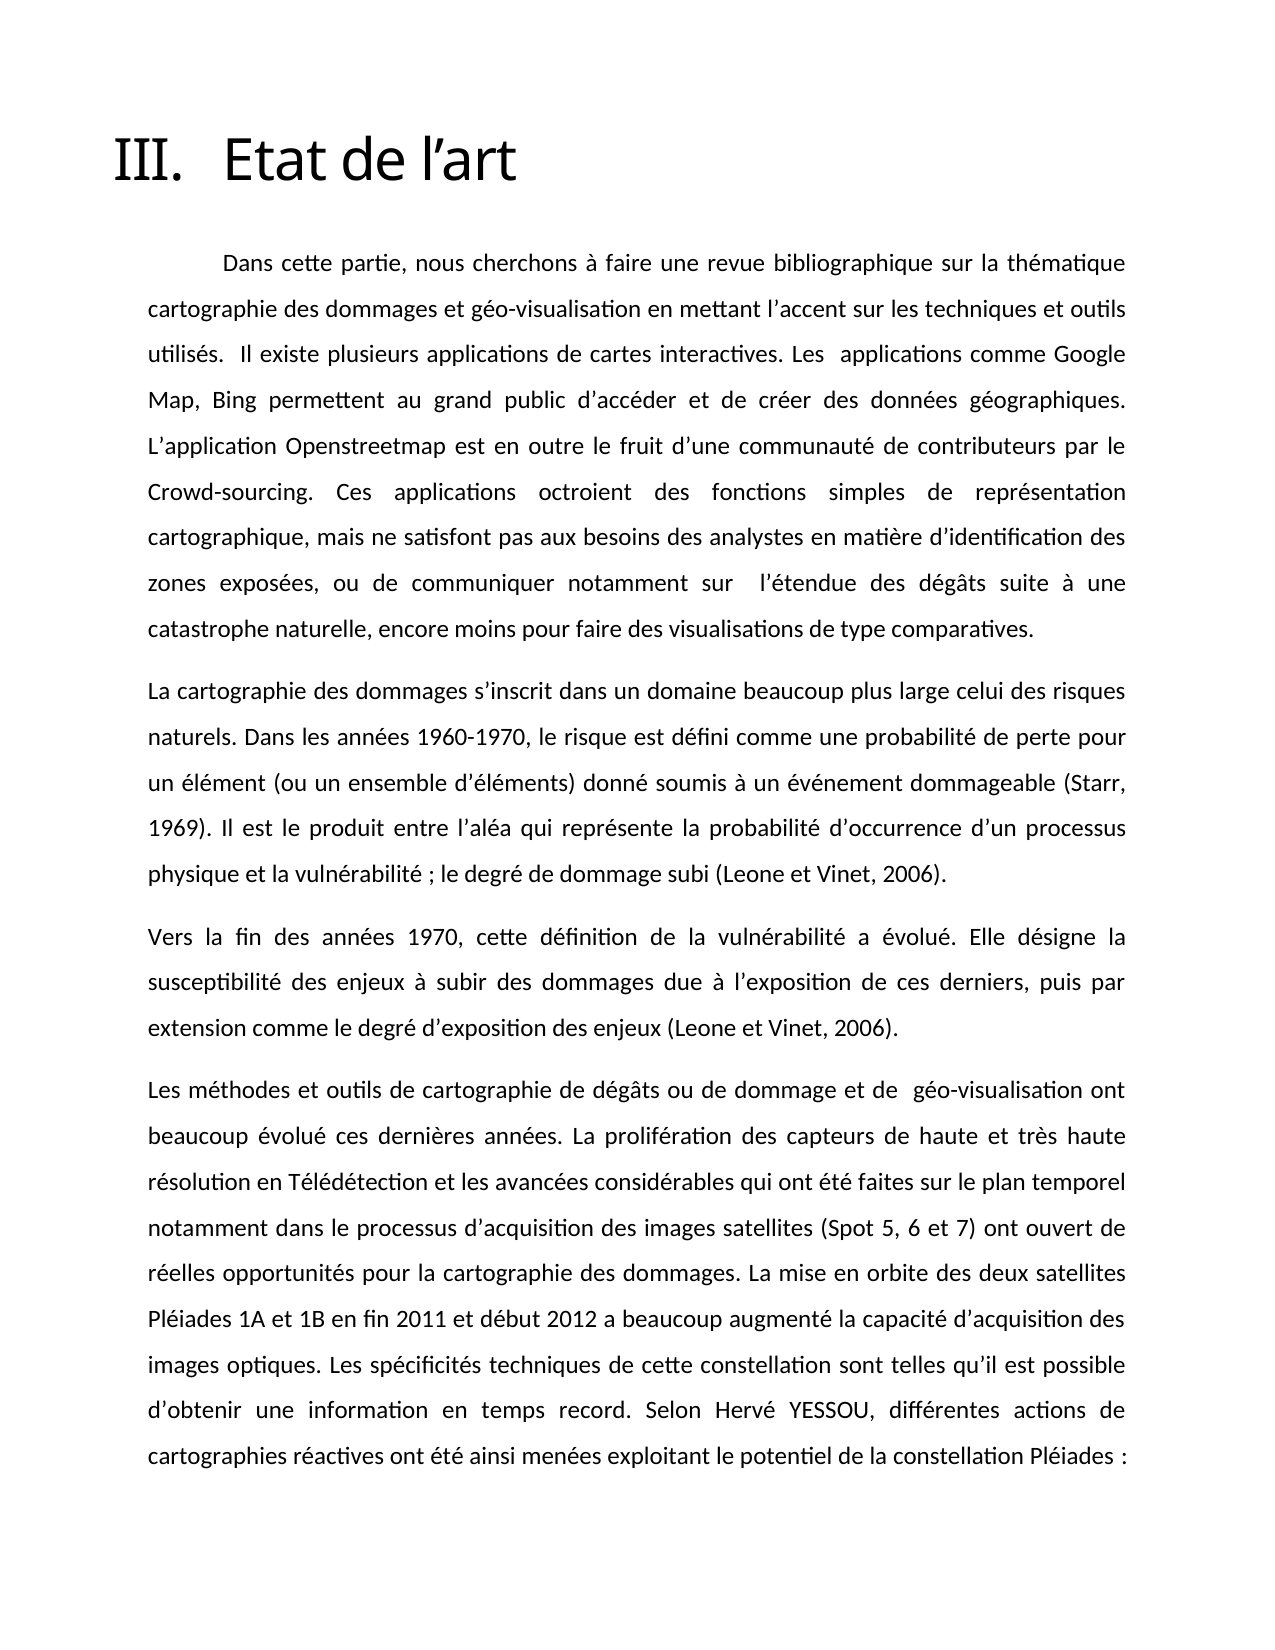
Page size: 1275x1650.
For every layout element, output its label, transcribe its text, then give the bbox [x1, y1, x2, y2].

title Etat de l’art [185, 118, 1127, 198]
text La cartographie des dommages s’inscrit dans un domaine beaucoup plus large celui des risques naturels. Dans les années 1960-1970, le risque est défini comme une probabilité de perte pour un élément (ou un ensemble d’éléments) donné soumis à un événement dommageable (Starr, 1969). Il est le produit entre l’aléa qui représente la probabilité d’occurrence d’un processus physique et la vulnérabilité ; le degré de dommage subi (Leone et Vinet, 2006). [148, 675, 1127, 889]
text Vers la fin des années 1970, cette définition de la vulnérabilité a évolué. Elle désigne la susceptibilité des enjeux à subir des dommages due à l’exposition de ces derniers, puis par extension comme le degré d’exposition des enjeux (Leone et Vinet, 2006). [148, 921, 1127, 1043]
text Dans cette partie, nous cherchons à faire une revue bibliographique sur la thématique cartographie des dommages et géo-visualisation en mettant l’accent sur les techniques et outils utilisés. Il existe plusieurs applications de cartes interactives. Les applications comme Google Map, Bing permettent au grand public d’accéder et de créer des données géographiques. L’application Openstreetmap est en outre le fruit d’une communauté de contributeurs par le Crowd-sourcing. Ces applications octroient des fonctions simples de représentation cartographique, mais ne satisfont pas aux besoins des analystes en matière d’identification des zones exposées, ou de communiquer notamment sur l’étendue des dégâts suite à une catastrophe naturelle, encore moins pour faire des visualisations de type comparatives. [148, 247, 1127, 643]
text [148, 1074, 1127, 1471]
